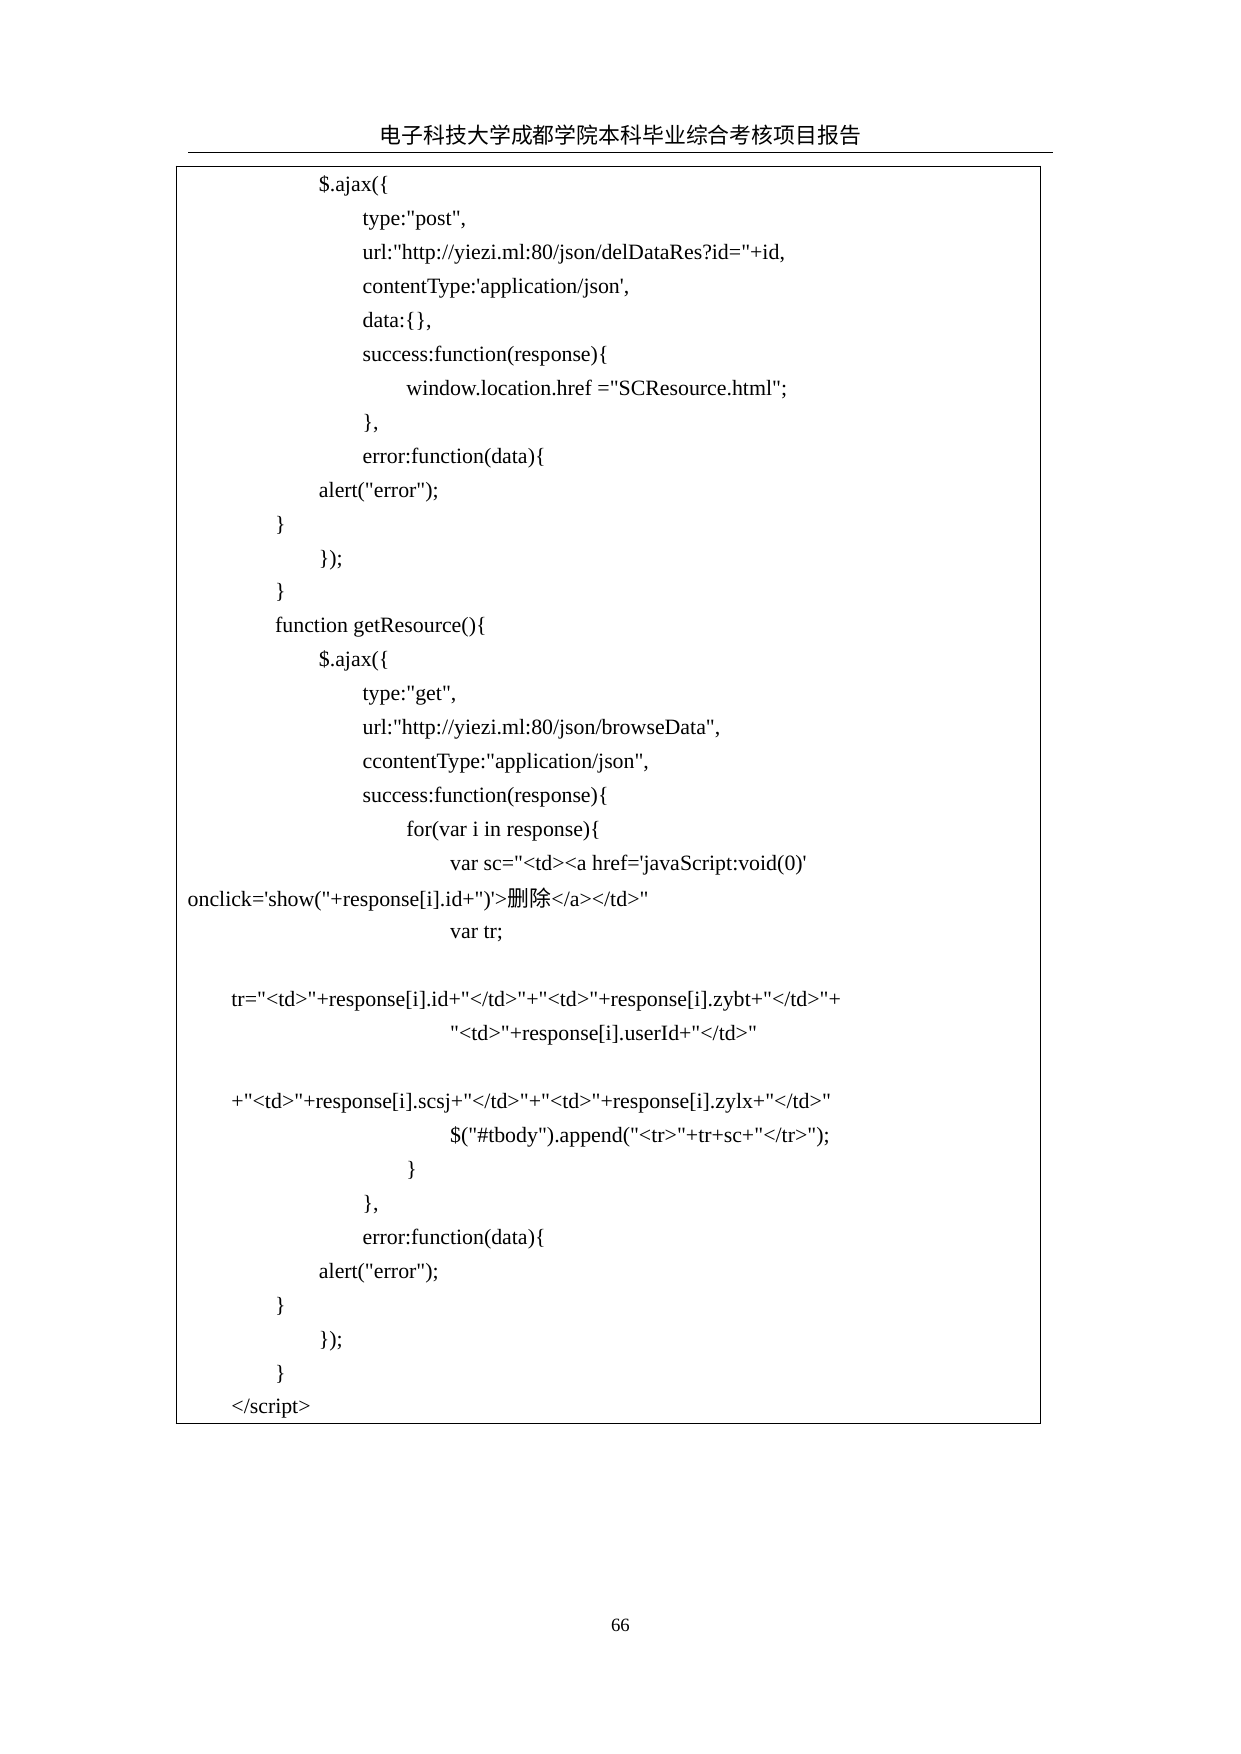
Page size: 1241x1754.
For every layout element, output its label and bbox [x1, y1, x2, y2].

table_header [177, 167, 1040, 1423]
